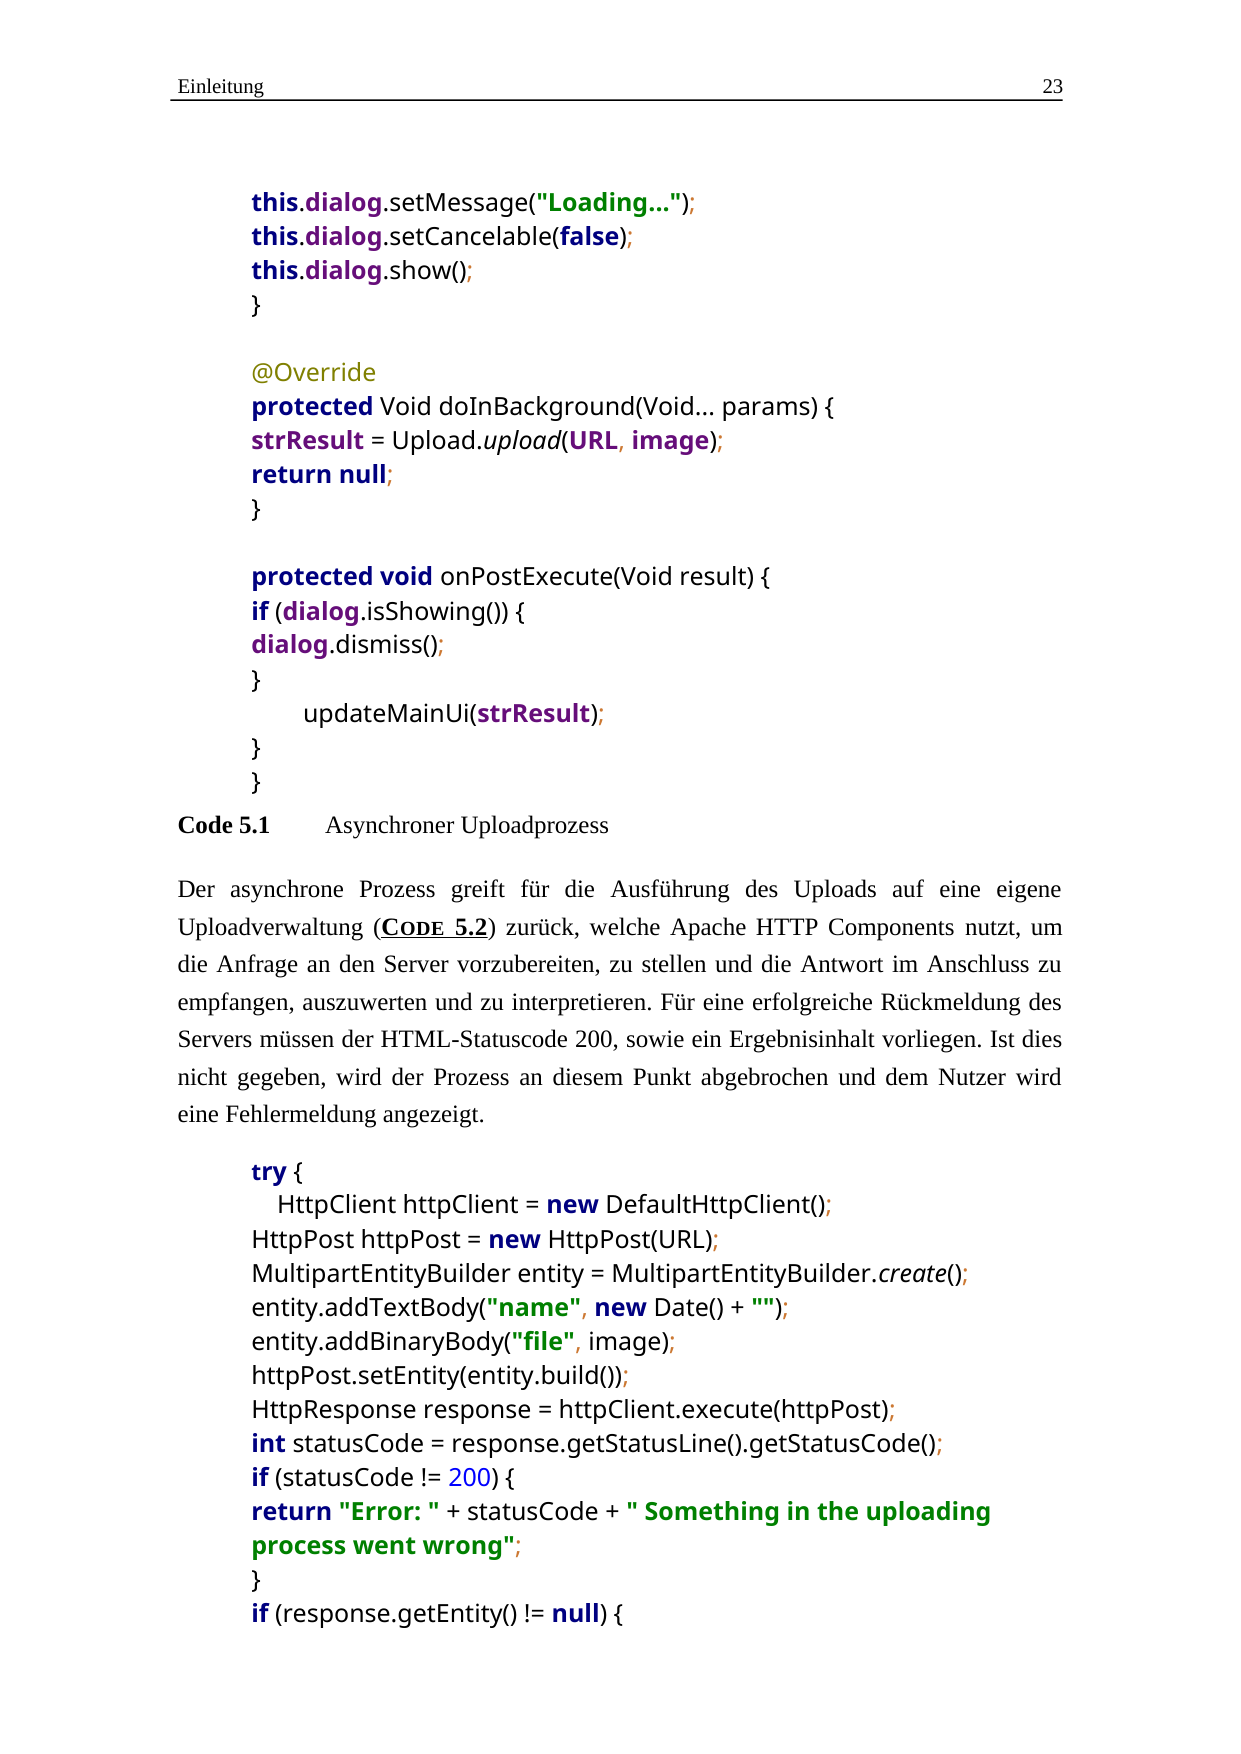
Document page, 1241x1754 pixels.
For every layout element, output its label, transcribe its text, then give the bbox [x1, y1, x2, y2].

text Der asynchrone Prozess greift für die Ausführung des Uploads auf eine eigene Uploadverwaltung (Code 5.2) zurück, welche Apache HTTP Components nutzt, um die Anfrage an den Server vorzubereiten, zu stellen und die Antwort im Anschluss zu empfangen, auszuwerten und zu interpretieren. Für eine erfolgreiche Rückmeldung des Servers müssen der HTML-Statuscode 200, sowie ein Ergebnisinhalt vorliegen. Ist dies nicht gegeben, wird der Prozess an diesem Punkt abgebrochen und dem Nutzer wird eine Fehlermeldung angezeigt. [177, 866, 1063, 1128]
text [251, 1153, 1063, 1630]
text Code 5.1 Asynchroner Uploadprozess [177, 810, 1063, 839]
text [251, 184, 1063, 797]
